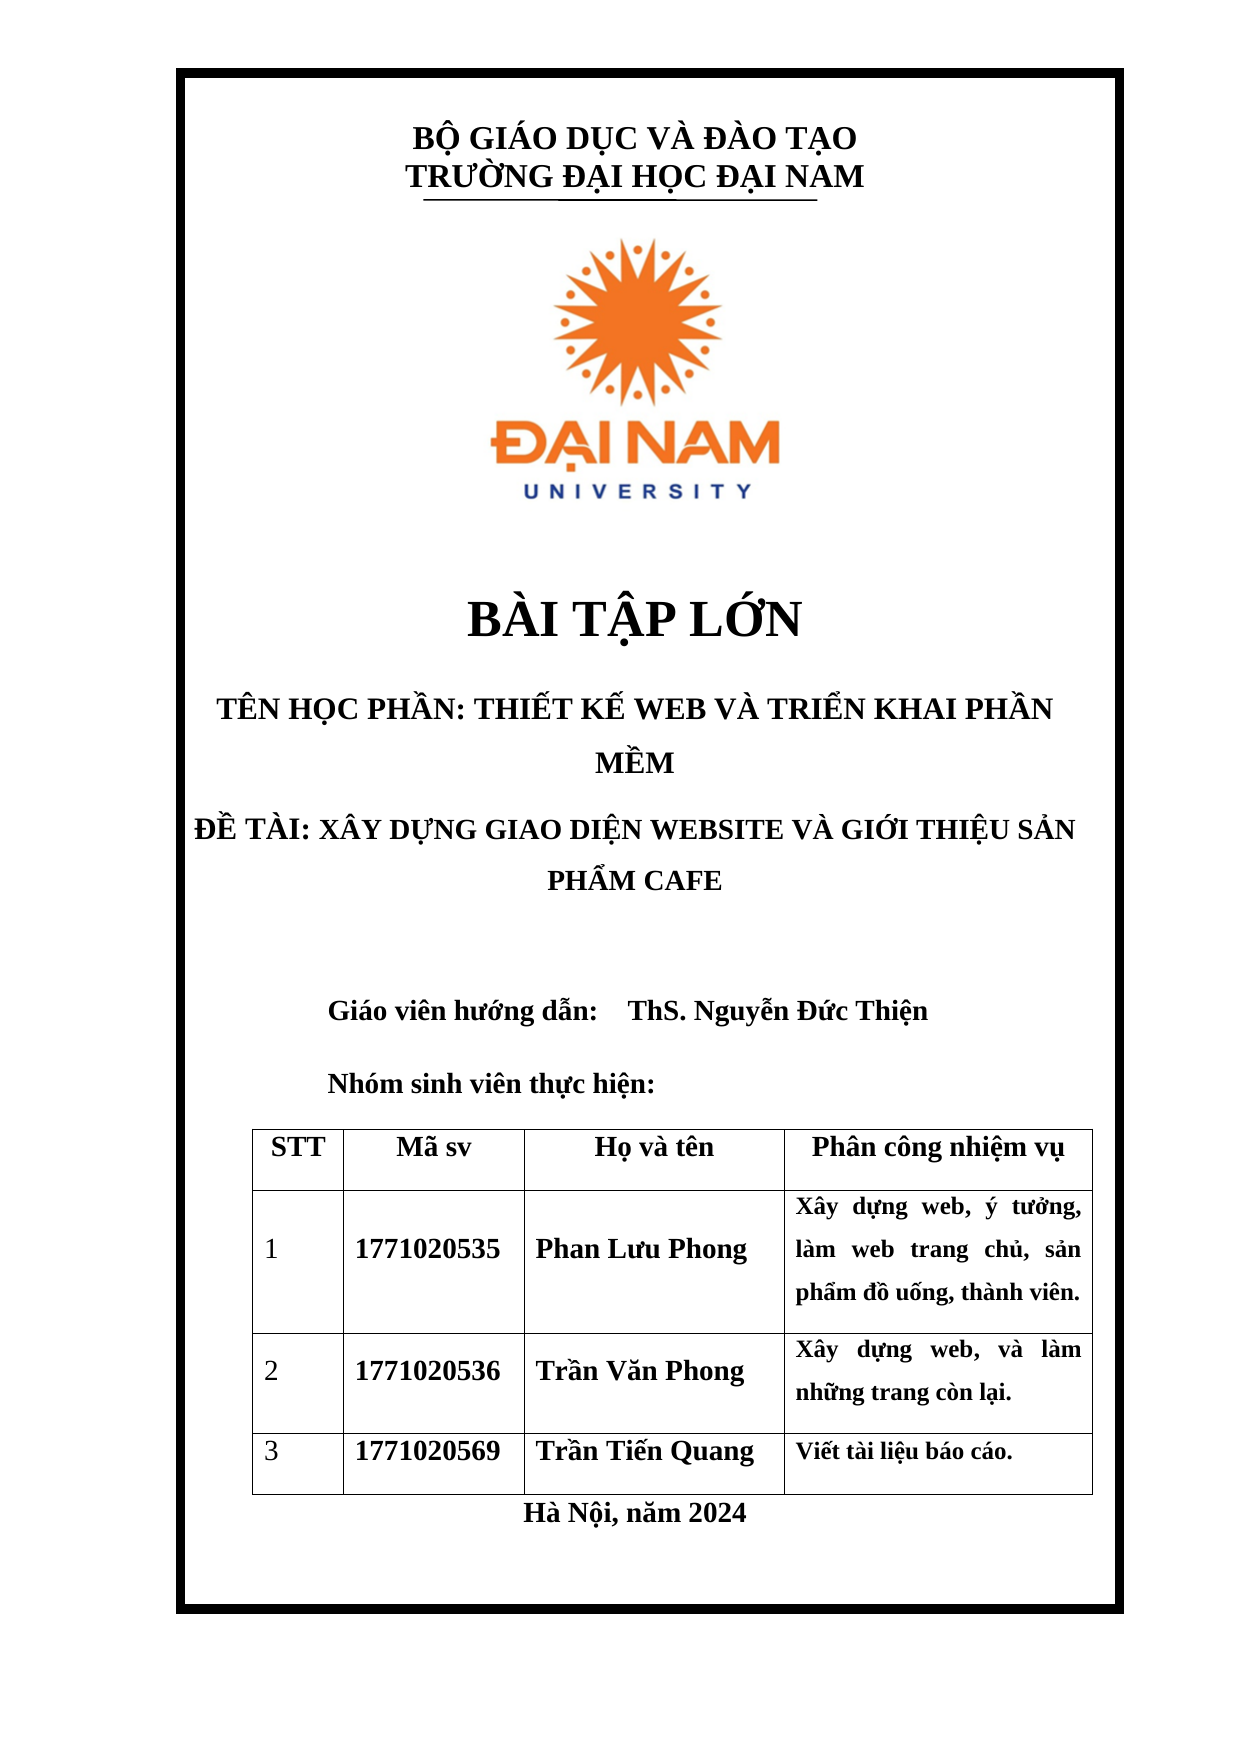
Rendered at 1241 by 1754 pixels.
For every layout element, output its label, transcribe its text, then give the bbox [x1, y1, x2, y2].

text Hà Nội, năm 2024 [177, 1495, 1092, 1528]
text Giáo viên hướng dẫn: ThS. Nguyễn Đức Thiện [177, 993, 1092, 1027]
table_cell 1771020536 [344, 1334, 524, 1432]
text TRƯỜNG ĐẠI HỌC ĐẠI NAM [177, 156, 1092, 195]
table_header STT [253, 1130, 343, 1190]
table_cell Xây dựng web, ý tưởng, làm web trang chủ, sản phẩm đồ uống, thành viên. [785, 1191, 1092, 1333]
table_cell Trần Tiến Quang [525, 1434, 784, 1494]
text ĐỀ TÀI: XÂY DỰNG GIAO DIỆN WEBSITE VÀ GIỚI THIỆU SẢN PHẨM CAFE [177, 810, 1092, 896]
table_header Phân công nhiệm vụ [785, 1130, 1092, 1190]
text TÊN HỌC PHẦN: THIẾT KẾ WEB VÀ TRIỂN KHAI PHẦN MỀM [177, 690, 1092, 780]
table_cell 3 [253, 1434, 343, 1494]
picture [451, 194, 819, 561]
table_cell 1771020569 [344, 1434, 524, 1494]
table_cell Viết tài liệu báo cáo. [785, 1434, 1092, 1494]
table_cell 1 [253, 1191, 343, 1333]
table_cell Xây dựng web, và làm những trang còn lại. [785, 1334, 1092, 1432]
text Nhóm sinh viên thực hiện: [252, 1066, 1092, 1099]
table_cell Phan Lưu Phong [525, 1191, 784, 1333]
table_header Họ và tên [525, 1130, 784, 1190]
table_cell 1771020535 [344, 1191, 524, 1333]
table_header Mã sv [344, 1130, 524, 1190]
text BỘ GIÁO DỤC VÀ ĐÀO TẠO [177, 118, 1092, 156]
text BÀI TẬP LỚN [177, 588, 1092, 648]
table_cell Trần Văn Phong [525, 1334, 784, 1432]
table_cell 2 [253, 1334, 343, 1432]
